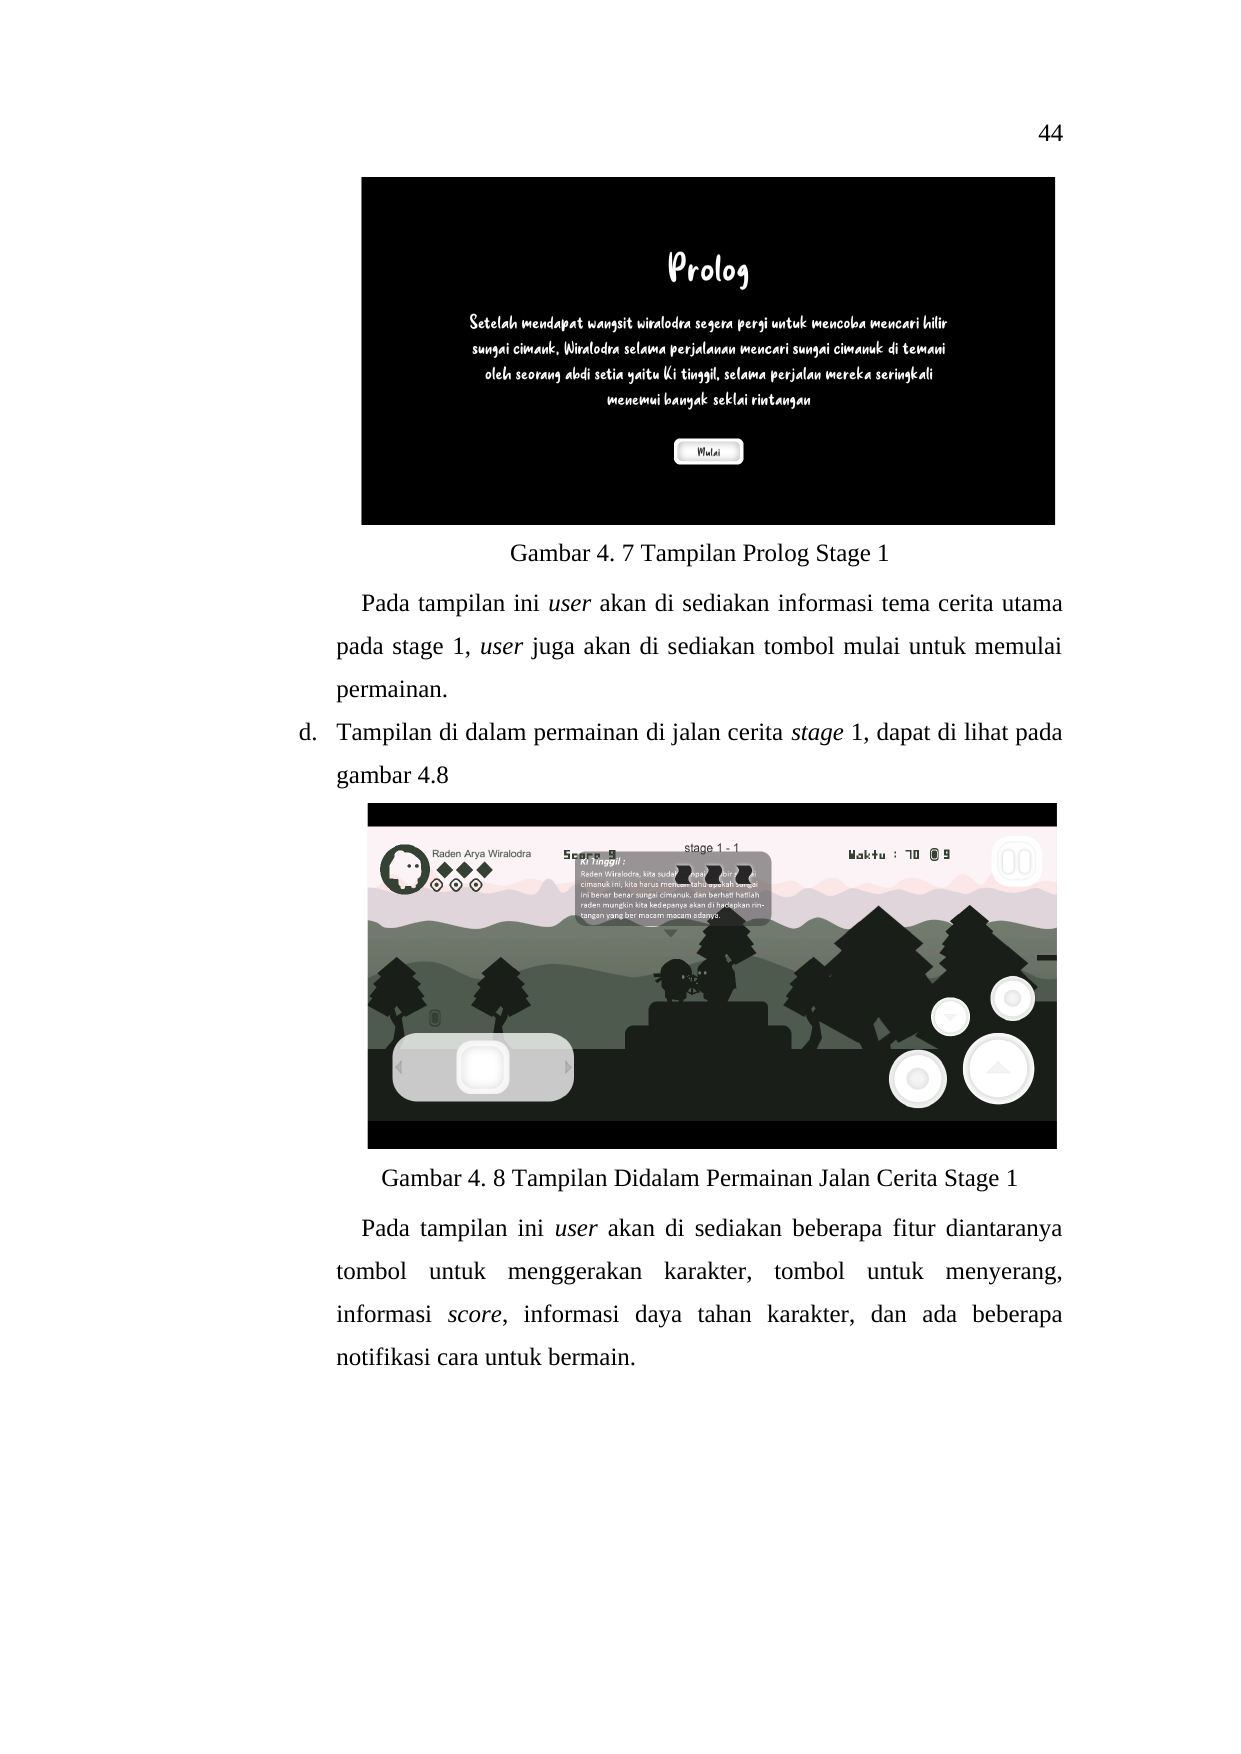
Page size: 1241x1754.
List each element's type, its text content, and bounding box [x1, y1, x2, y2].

list Tampilan di dalam permainan di jalan cerita stage 1, dapat di lihat pada gambar 4.8 [299, 717, 1063, 789]
picture [361, 177, 1056, 525]
list Pada tampilan ini user akan di sediakan beberapa fitur diantaranya tombol untuk menggerakan karakter, tombol untuk menyerang, informasi score, informasi daya tahan karakter, dan ada beberapa notifikasi cara untuk bermain. [336, 1213, 1063, 1371]
text Gambar 4. 8 Tampilan Didalam Permainan Jalan Cerita Stage 1 [336, 1163, 1063, 1192]
text Gambar 4. 7 Tampilan Prolog Stage 1 [336, 538, 1063, 567]
list Pada tampilan ini user akan di sediakan informasi tema cerita utama pada stage 1, user juga akan di sediakan tombol mulai untuk memulai permainan. [336, 588, 1063, 703]
picture [367, 803, 1057, 1149]
